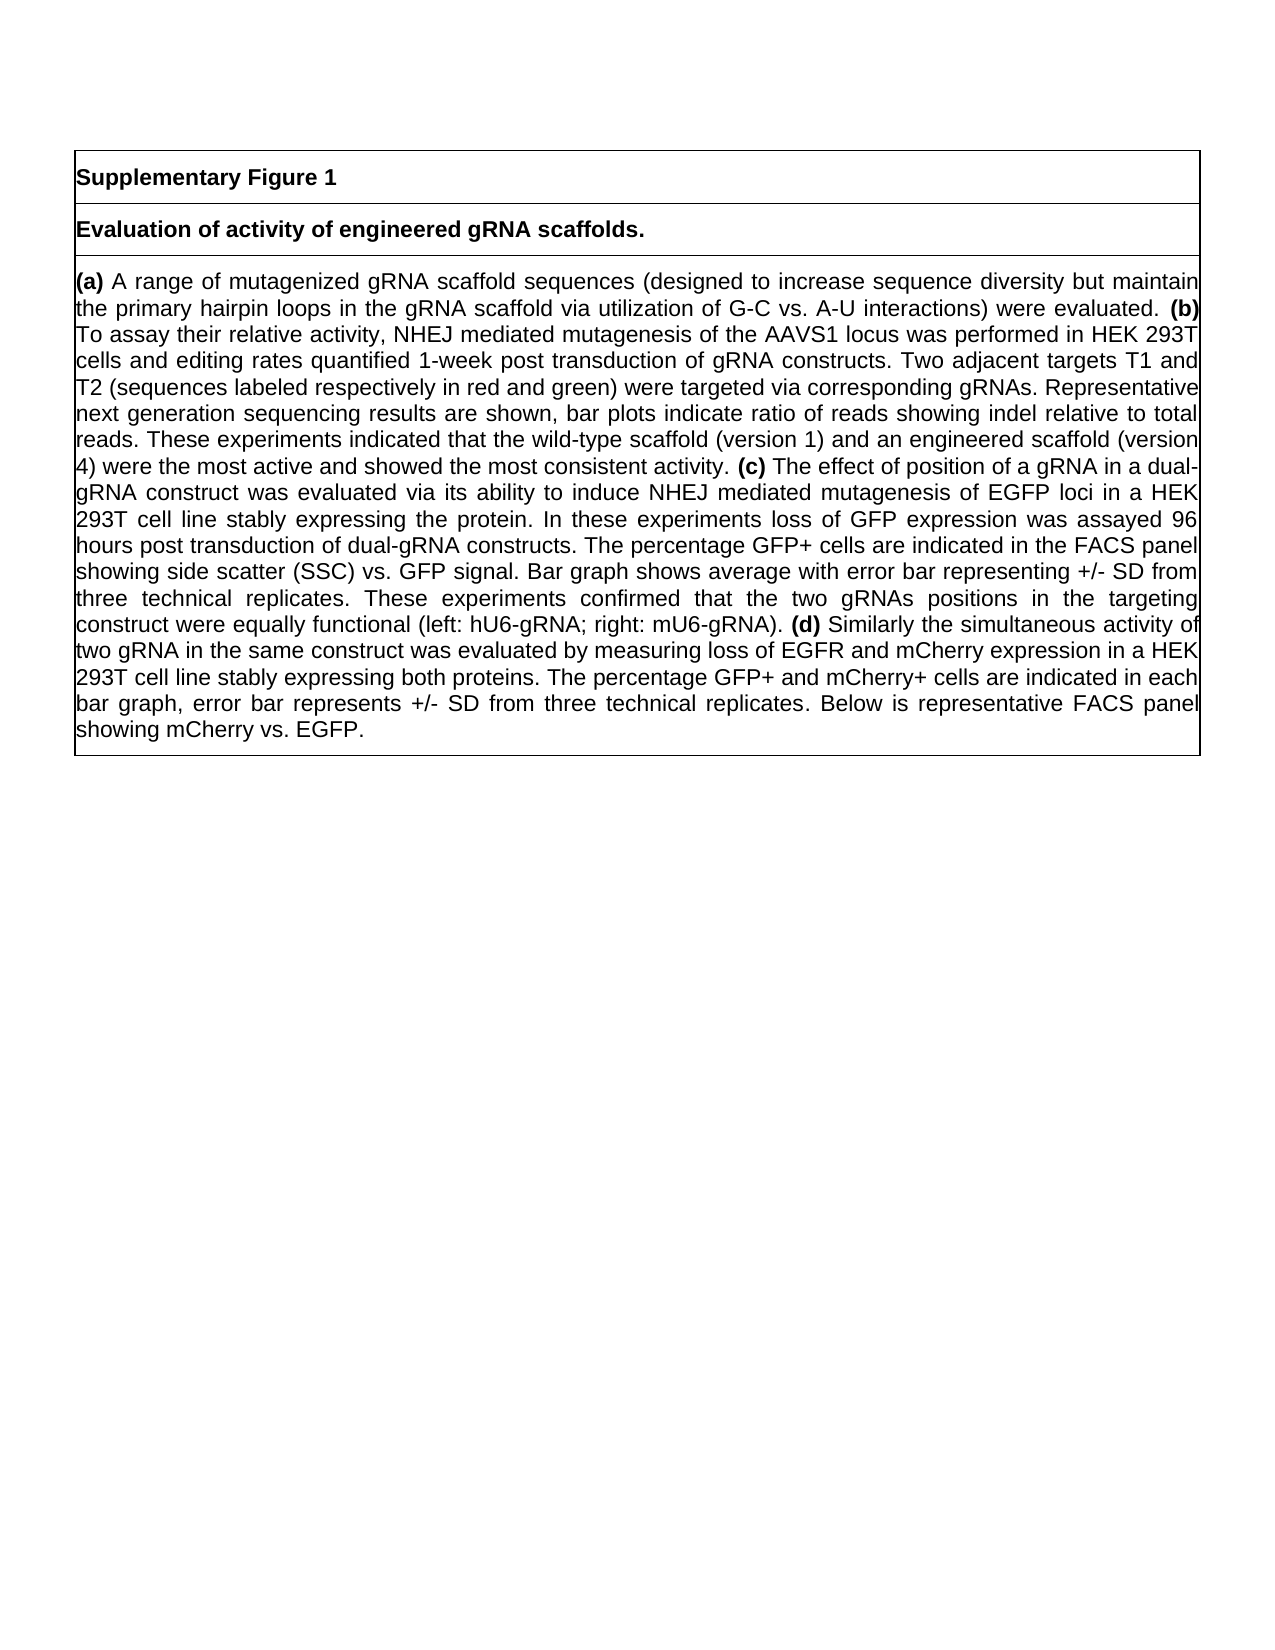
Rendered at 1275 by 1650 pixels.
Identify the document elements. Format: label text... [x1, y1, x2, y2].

table_cell Supplementary Figure 2 [76, 151, 1199, 202]
table_cell (a) A range of mutagenized gRNA scaffold sequences (designed to increase sequence diversity but maintain the primary hairpin loops in the gRNA scaffold via utilization of G-C vs. A-U interactions) were evaluated. (b) To assay their relative activity, NHEJ mediated mutagenesis of the AAVS1 locus was performed in HEK 293T cells and editing rates quantified 1-week post transduction of gRNA constructs. Two adjacent targets T1 and T2 (sequences labeled respectively in red and green) were targeted via corresponding gRNAs. Representative next generation sequencing results are shown, bar plots indicate ratio of reads showing indel relative to total reads. These experiments indicated that the wild-type scaffold (version 1) and an engineered scaffold (version 4) were the most active and showed the most consistent activity. (c) The effect of position of a gRNA in a dual-gRNA construct was evaluated via its ability to induce NHEJ mediated mutagenesis of EGFP loci in a HEK 293T cell line stably expressing the protein. In these experiments loss of GFP expression was assayed 96 hours post transduction of dual-gRNA constructs. The percentage GFP+ cells are indicated in the FACS panel showing side scatter (SSC) vs. GFP signal. Bar graph shows average with error bar representing +/- SD from three technical replicates. These experiments confirmed that the two gRNAs positions in the targeting construct were equally functional (left: hU6-gRNA; right: mU6-gRNA). (d) Similarly the simultaneous activity of two gRNA in the same construct was evaluated by measuring loss of EGFR and mCherry expression in a HEK 293T cell line stably expressing both proteins. The percentage GFP+ and mCherry+ cells are indicated in each bar graph, error bar represents +/- SD from three technical replicates. Below is representative FACS panel showing mCherry vs. EGFP. [76, 256, 1199, 755]
table_cell Evaluation of activity of engineered gRNA scaffolds. [76, 204, 1199, 255]
